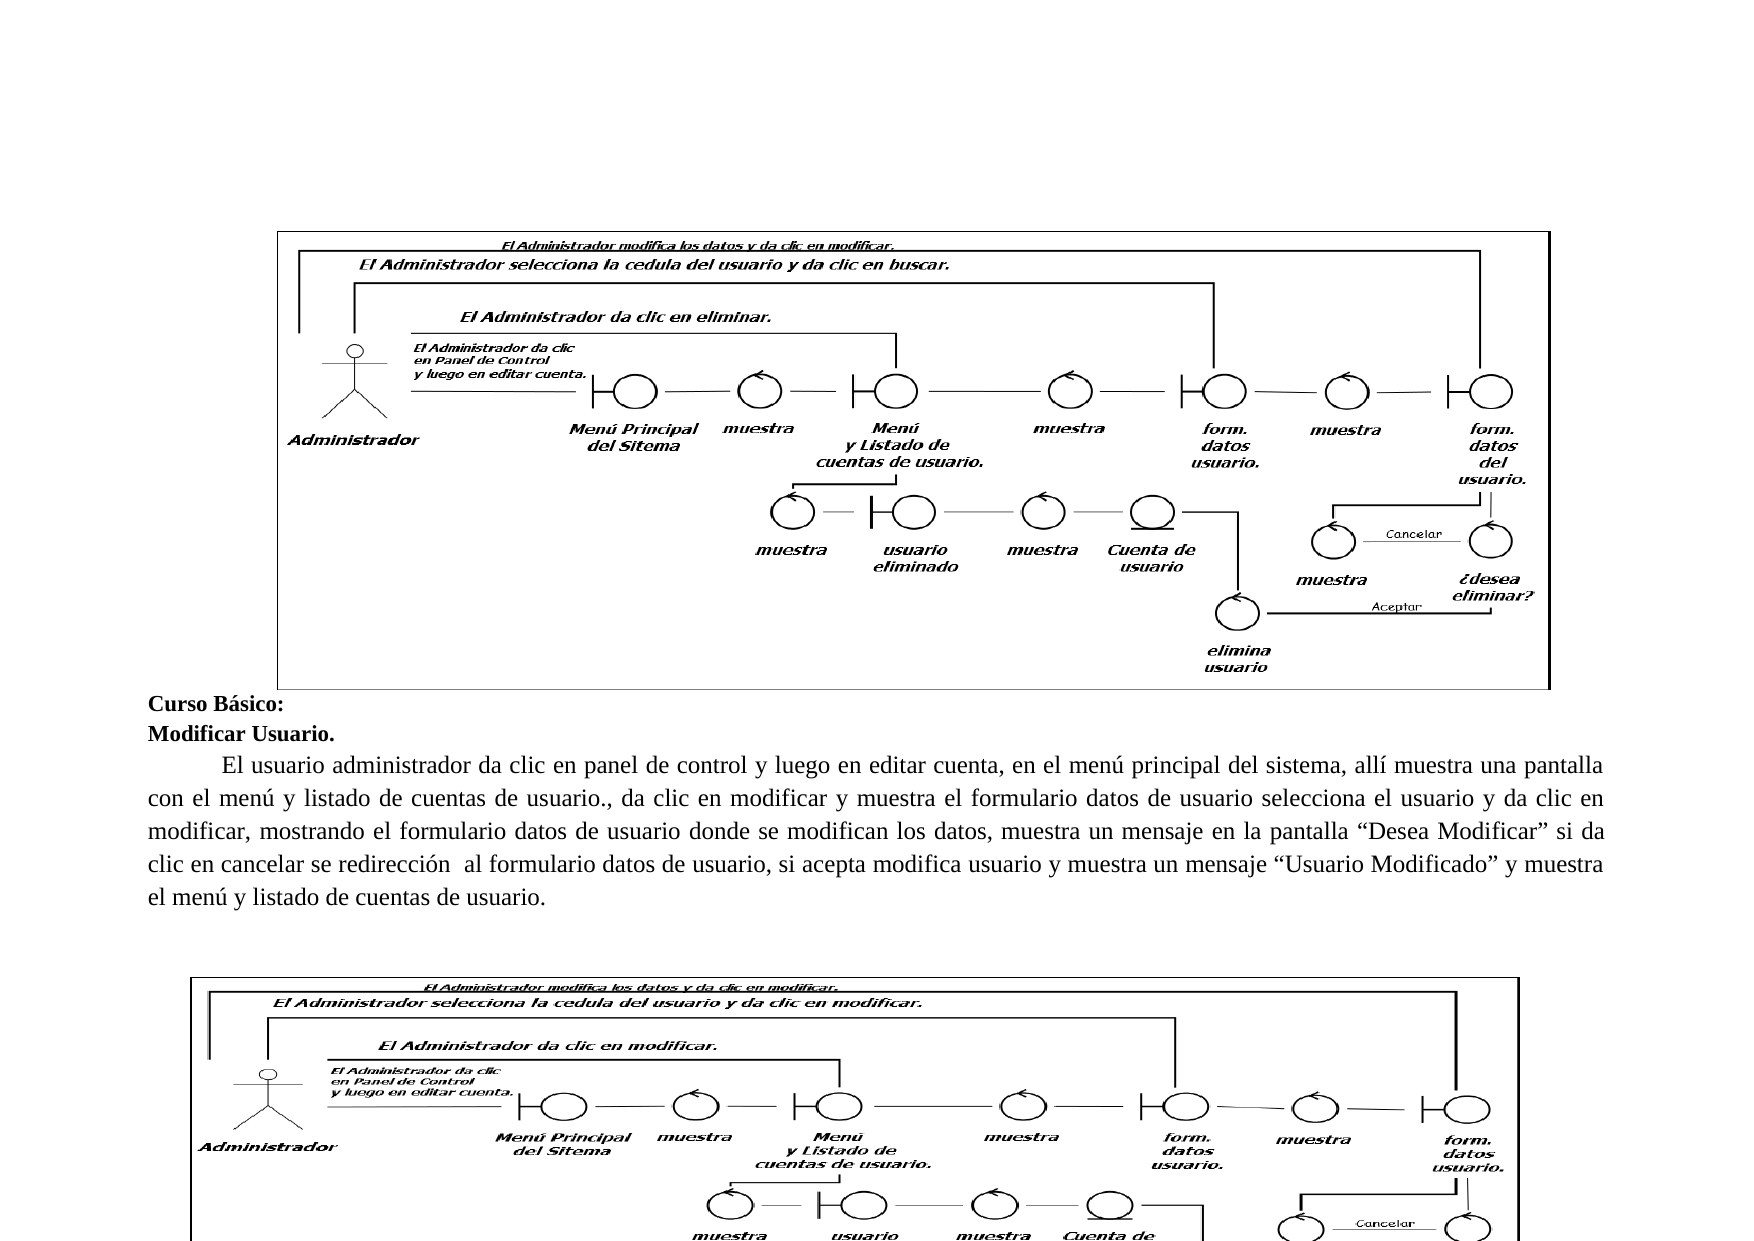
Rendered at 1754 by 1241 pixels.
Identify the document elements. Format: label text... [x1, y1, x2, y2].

picture [190, 977, 1520, 1241]
text Curso Básico: [148, 690, 1606, 716]
picture [277, 231, 1551, 690]
text El usuario administrador da clic en panel de control y luego en editar cuenta, en el menú principal del sistema, allí muestra una pantalla con el menú y listado de cuentas de usuario., da clic en modificar y muestra el formulario datos de usuario selecciona el usuario y da clic en modificar, mostrando el formulario datos de usuario donde se modifican los datos, muestra un mensaje en la pantalla “Desea Modificar” si da clic en cancelar se redirección al formulario datos de usuario, si acepta modifica usuario y muestra un mensaje “Usuario Modificado” y muestra el menú y listado de cuentas de usuario. [148, 750, 1606, 911]
text Modificar Usuario. [148, 720, 1606, 747]
